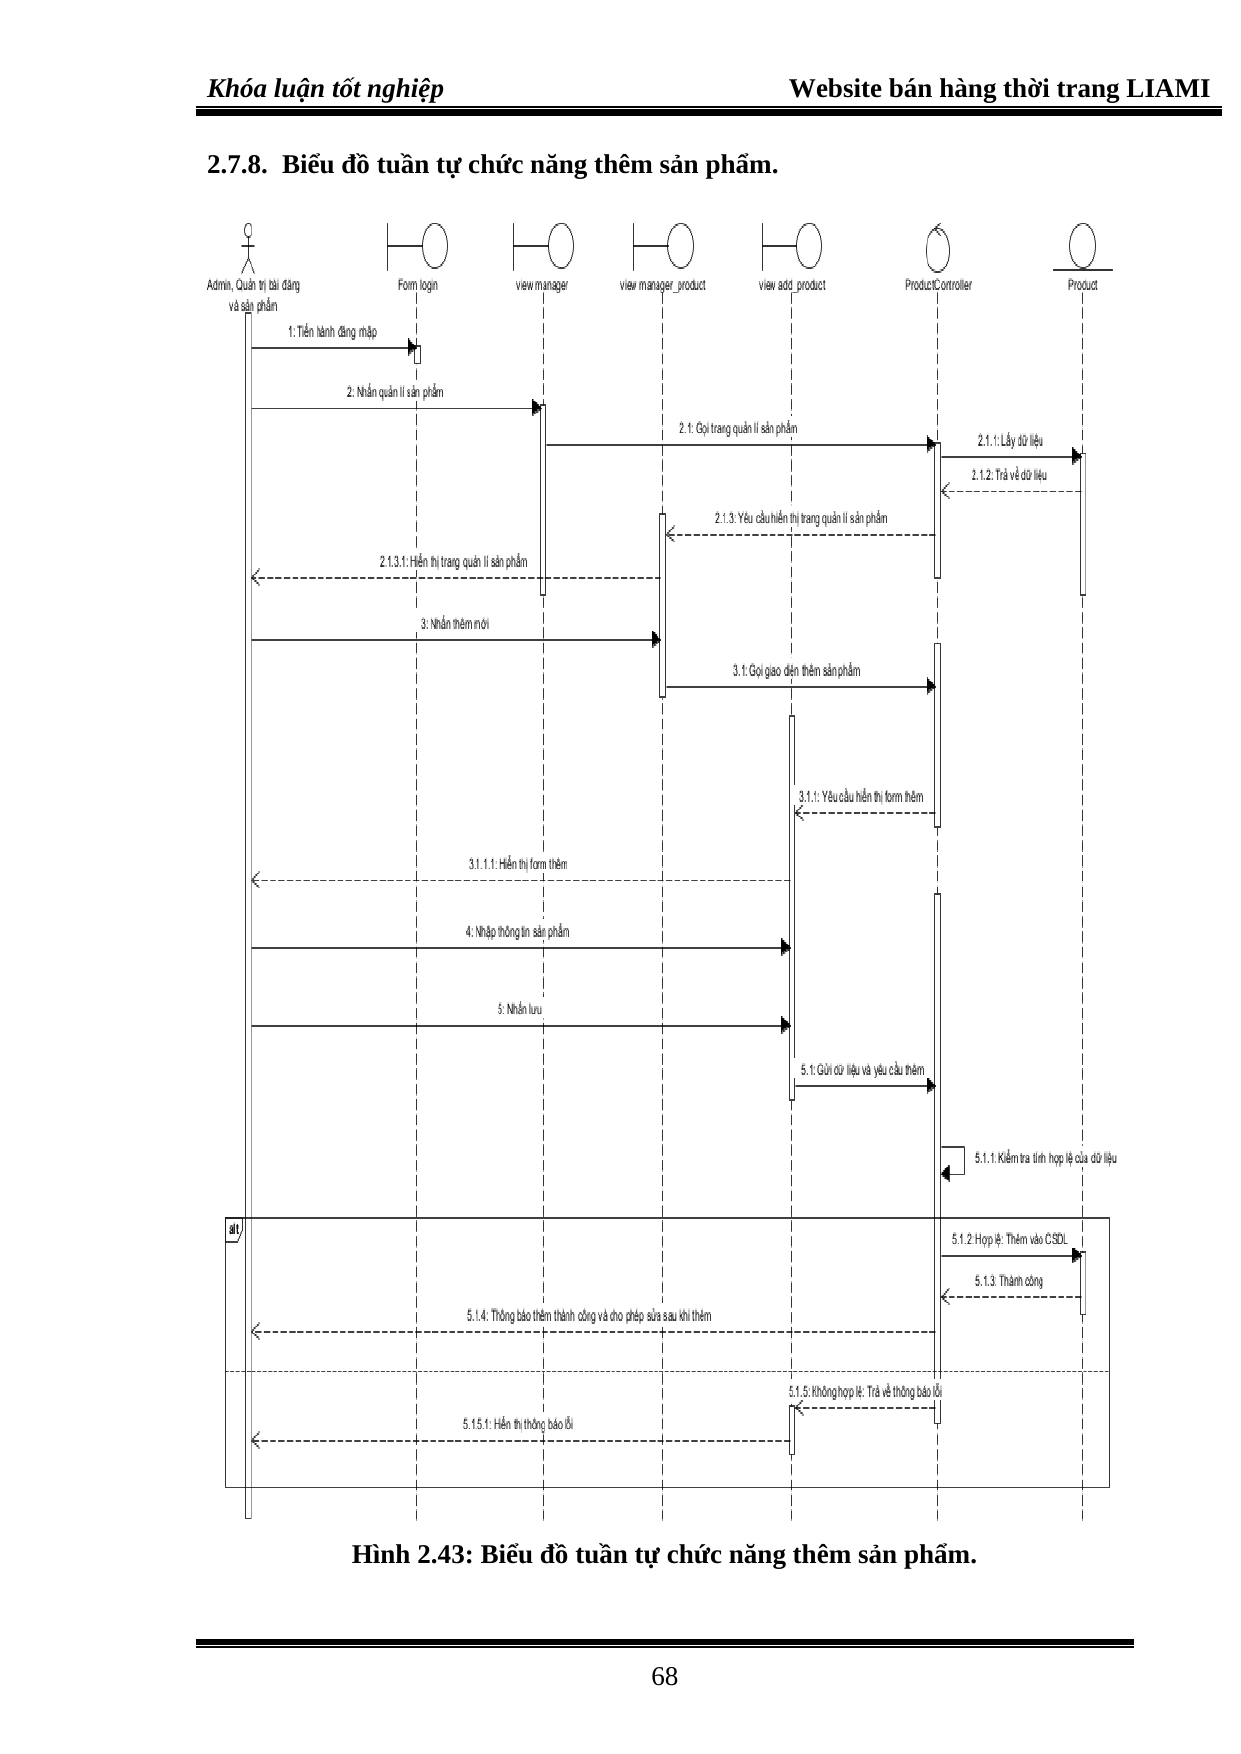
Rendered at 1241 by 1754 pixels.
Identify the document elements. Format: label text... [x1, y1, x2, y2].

text Hình 2.43: Biểu đồ tuần tự chức năng thêm sản phẩm. [207, 1538, 1122, 1569]
picture [206, 204, 1131, 1532]
list Biểu đồ tuần tự chức năng thêm sản phẩm. [207, 148, 1122, 179]
